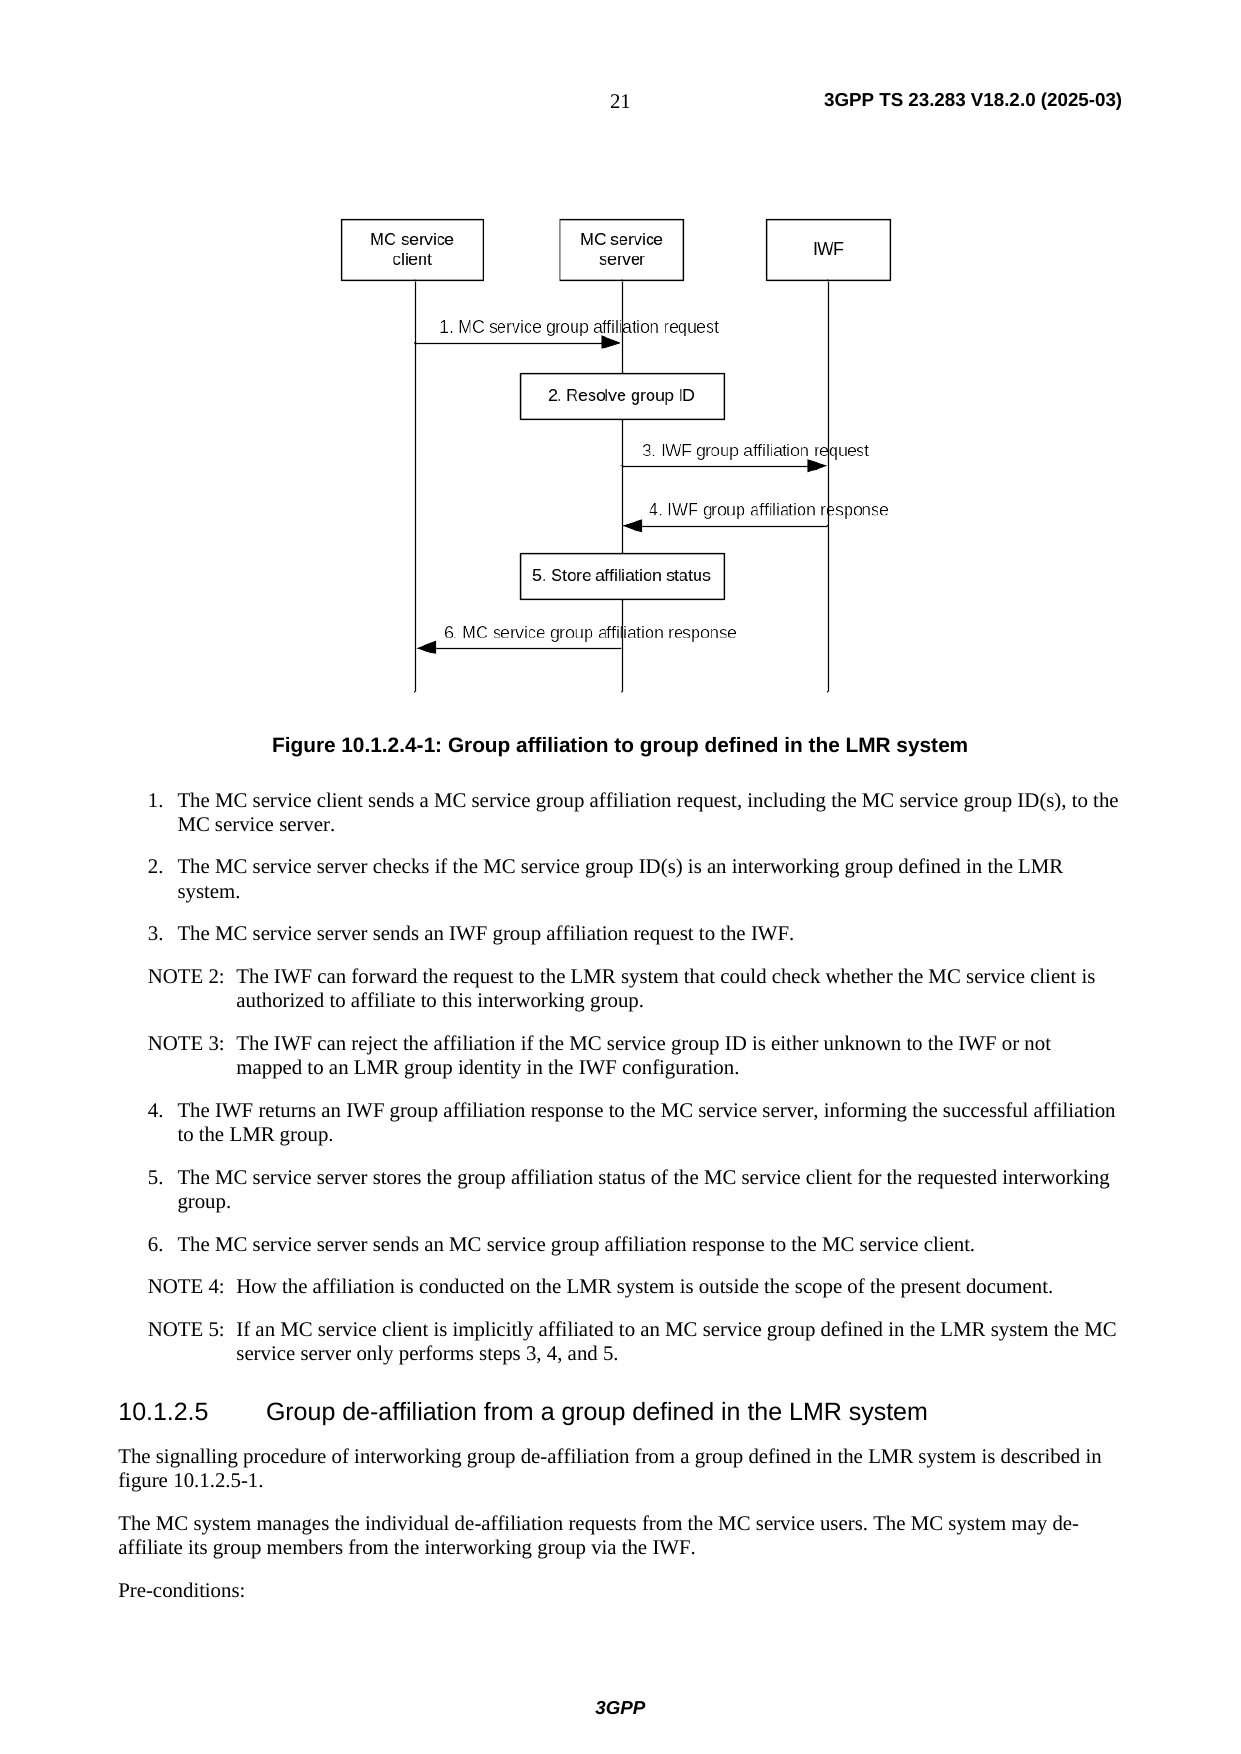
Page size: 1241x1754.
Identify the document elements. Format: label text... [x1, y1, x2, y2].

text 4. The IWF returns an IWF group affiliation response to the MC service server, informing the successful affiliation to the LMR group. [148, 1098, 1122, 1146]
text NOTE 3: The IWF can reject the affiliation if the MC service group ID is either unknown to the IWF or not mapped to an LMR group identity in the IWF configuration. [148, 1031, 1122, 1079]
text The MC system manages the individual de-affiliation requests from the MC service users. The MC system may de-affiliate its group members from the interworking group via the IWF. [118, 1511, 1122, 1559]
text Figure 10.1.2.4-1: Group affiliation to group defined in the LMR system [118, 732, 1122, 756]
text The signalling procedure of interworking group de-affiliation from a group defined in the LMR system is described in figure 10.1.2.5-1. [118, 1444, 1122, 1492]
text Pre-conditions: [118, 1578, 1122, 1602]
text 5. The MC service server stores the group affiliation status of the MC service client for the requested interworking group. [148, 1165, 1122, 1213]
text 1. The MC service client sends a MC service group affiliation request, including the MC service group ID(s), to the MC service server. [148, 788, 1122, 836]
subtitle 10.1.2.5 Group de-affiliation from a group defined in the LMR system [118, 1397, 1122, 1425]
text 3. The MC service server sends an IWF group affiliation request to the IWF. [148, 921, 1122, 945]
text NOTE 5: If an MC service client is implicitly affiliated to an MC service group defined in the LMR system the MC service server only performs steps 3, 4, and 5. [148, 1317, 1122, 1365]
text 6. The MC service server sends an MC service group affiliation response to the MC service client. [148, 1232, 1122, 1256]
text NOTE 4: How the affiliation is conducted on the LMR system is outside the scope of the present document. [148, 1274, 1122, 1298]
text 2. The MC service server checks if the MC service group ID(s) is an interworking group defined in the LMR system. [148, 854, 1122, 903]
text NOTE 2: The IWF can forward the request to the LMR system that could check whether the MC service client is authorized to affiliate to this interworking group. [148, 964, 1122, 1012]
